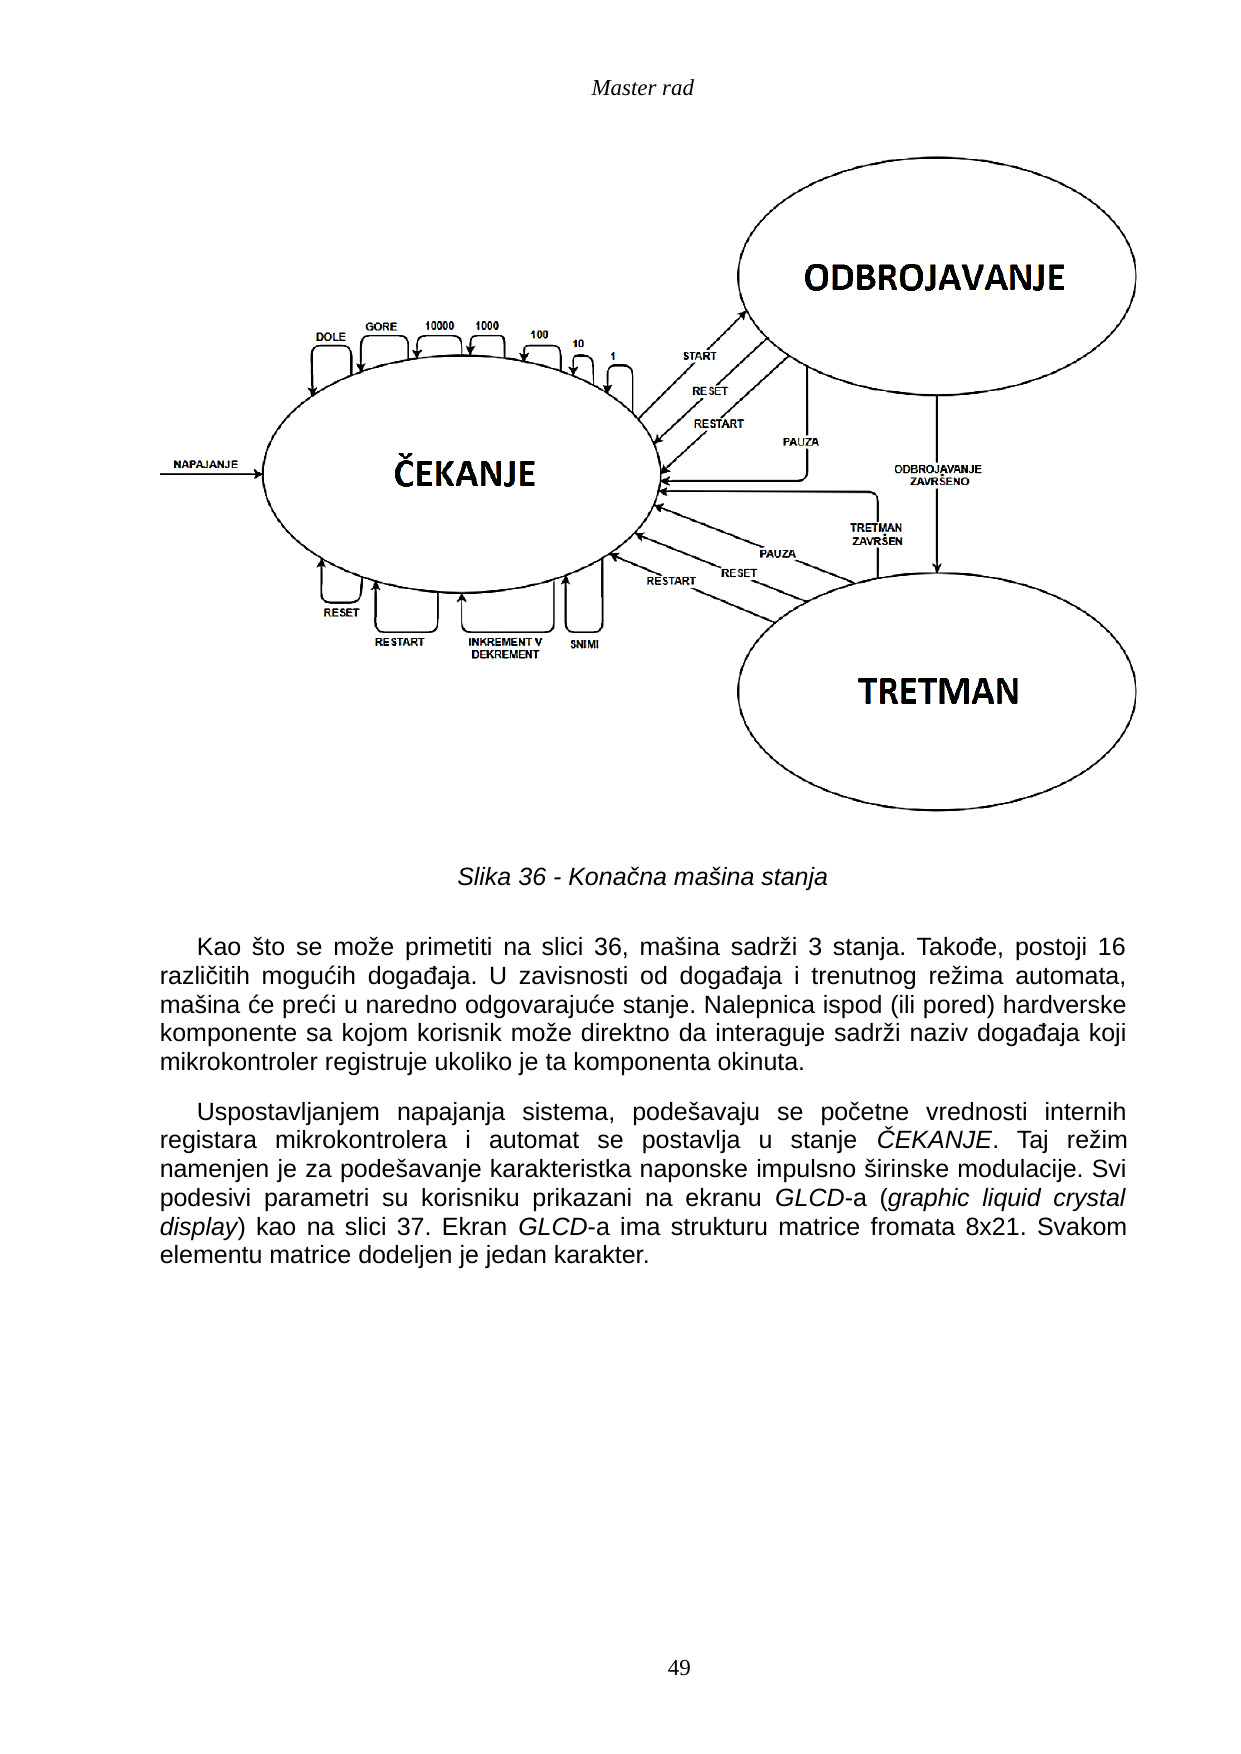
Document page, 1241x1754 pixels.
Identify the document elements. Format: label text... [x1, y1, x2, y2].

text Uspostavljanjem napajanja sistema, podešavaju se početne vrednosti internih registara mikrokontrolera i automat se postavlja u stanje ČEKANJE. Taj režim namenjen je za podešavanje karakteristka naponske impulsno širinske modulacije. Svi podesivi parametri su korisniku prikazani na ekranu GLCD-a (graphic liquid crystal display) kao na slici 37. Ekran GLCD-a ima strukturu matrice fromata 8x21. Svakom elementu matrice dodeljen je jedan karakter. [159, 1097, 1128, 1269]
picture [159, 149, 1140, 820]
text Kao što se može primetiti na slici 36, mašina sadrži 3 stanja. Takođe, postoji 16 različitih mogućih događaja. U zavisnosti od događaja i trenutnog režima automata, mašina će preći u naredno odgovarajuće stanje. Nalepnica ispod (ili pored) hardverske komponente sa kojom korisnik može direktno da interaguje sadrži naziv događaja koji mikrokontroler registruje ukoliko je ta komponenta okinuta. [159, 932, 1128, 1076]
text Slika 36 - Konačna mašina stanja [159, 862, 1128, 891]
